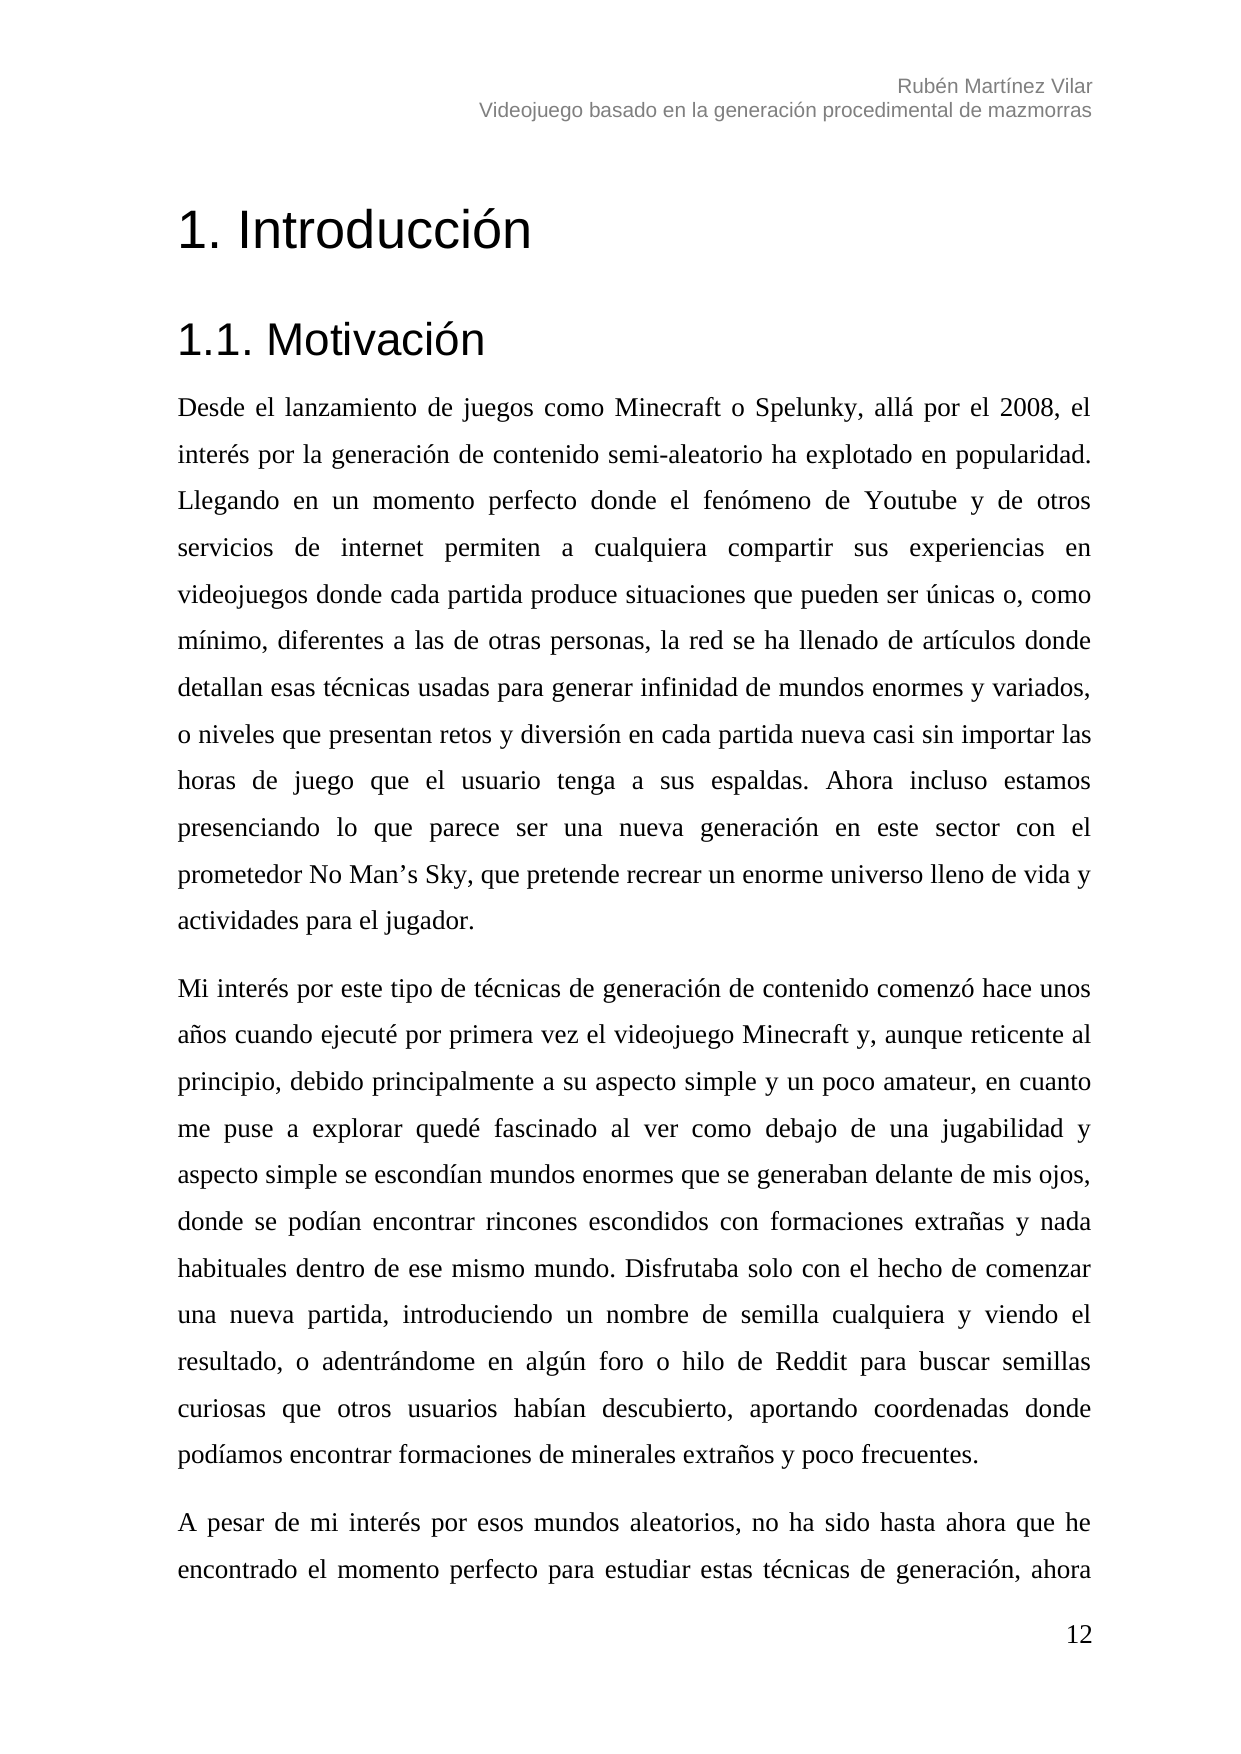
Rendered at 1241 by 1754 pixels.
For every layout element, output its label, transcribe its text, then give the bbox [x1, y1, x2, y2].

text Desde el lanzamiento de juegos como Minecraft o Spelunky, allá por el 2008, el interés por la generación de contenido semi-aleatorio ha explotado en popularidad. Llegando en un momento perfecto donde el fenómeno de Youtube y de otros servicios de internet permiten a cualquiera compartir sus experiencias en videojuegos donde cada partida produce situaciones que pueden ser únicas o, como mínimo, diferentes a las de otras personas, la red se ha llenado de artículos donde detallan esas técnicas usadas para generar infinidad de mundos enormes y variados, o niveles que presentan retos y diversión en cada partida nueva casi sin importar las horas de juego que el usuario tenga a sus espaldas. Ahora incluso estamos presenciando lo que parece ser una nueva generación en este sector con el prometedor No Man’s Sky, que pretende recrear un enorme universo lleno de vida y actividades para el jugador. [177, 391, 1092, 936]
text Mi interés por este tipo de técnicas de generación de contenido comenzó hace unos años cuando ejecuté por primera vez el videojuego Minecraft y, aunque reticente al principio, debido principalmente a su aspecto simple y un poco amateur, en cuanto me puse a explorar quedé fascinado al ver como debajo de una jugabilidad y aspecto simple se escondían mundos enormes que se generaban delante de mis ojos, donde se podían encontrar rincones escondidos con formaciones extrañas y nada habituales dentro de ese mismo mundo. Disfrutaba solo con el hecho de comenzar una nueva partida, introduciendo un nombre de semilla cualquiera y viendo el resultado, o adentrándome en algún foro o hilo de Reddit para buscar semillas curiosas que otros usuarios habían descubierto, aportando coordenadas donde podíamos encontrar formaciones de minerales extraños y poco frecuentes. [177, 972, 1092, 1470]
subtitle Introducción [177, 198, 1092, 260]
subtitle Motivación [177, 312, 1092, 365]
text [177, 1506, 1092, 1584]
